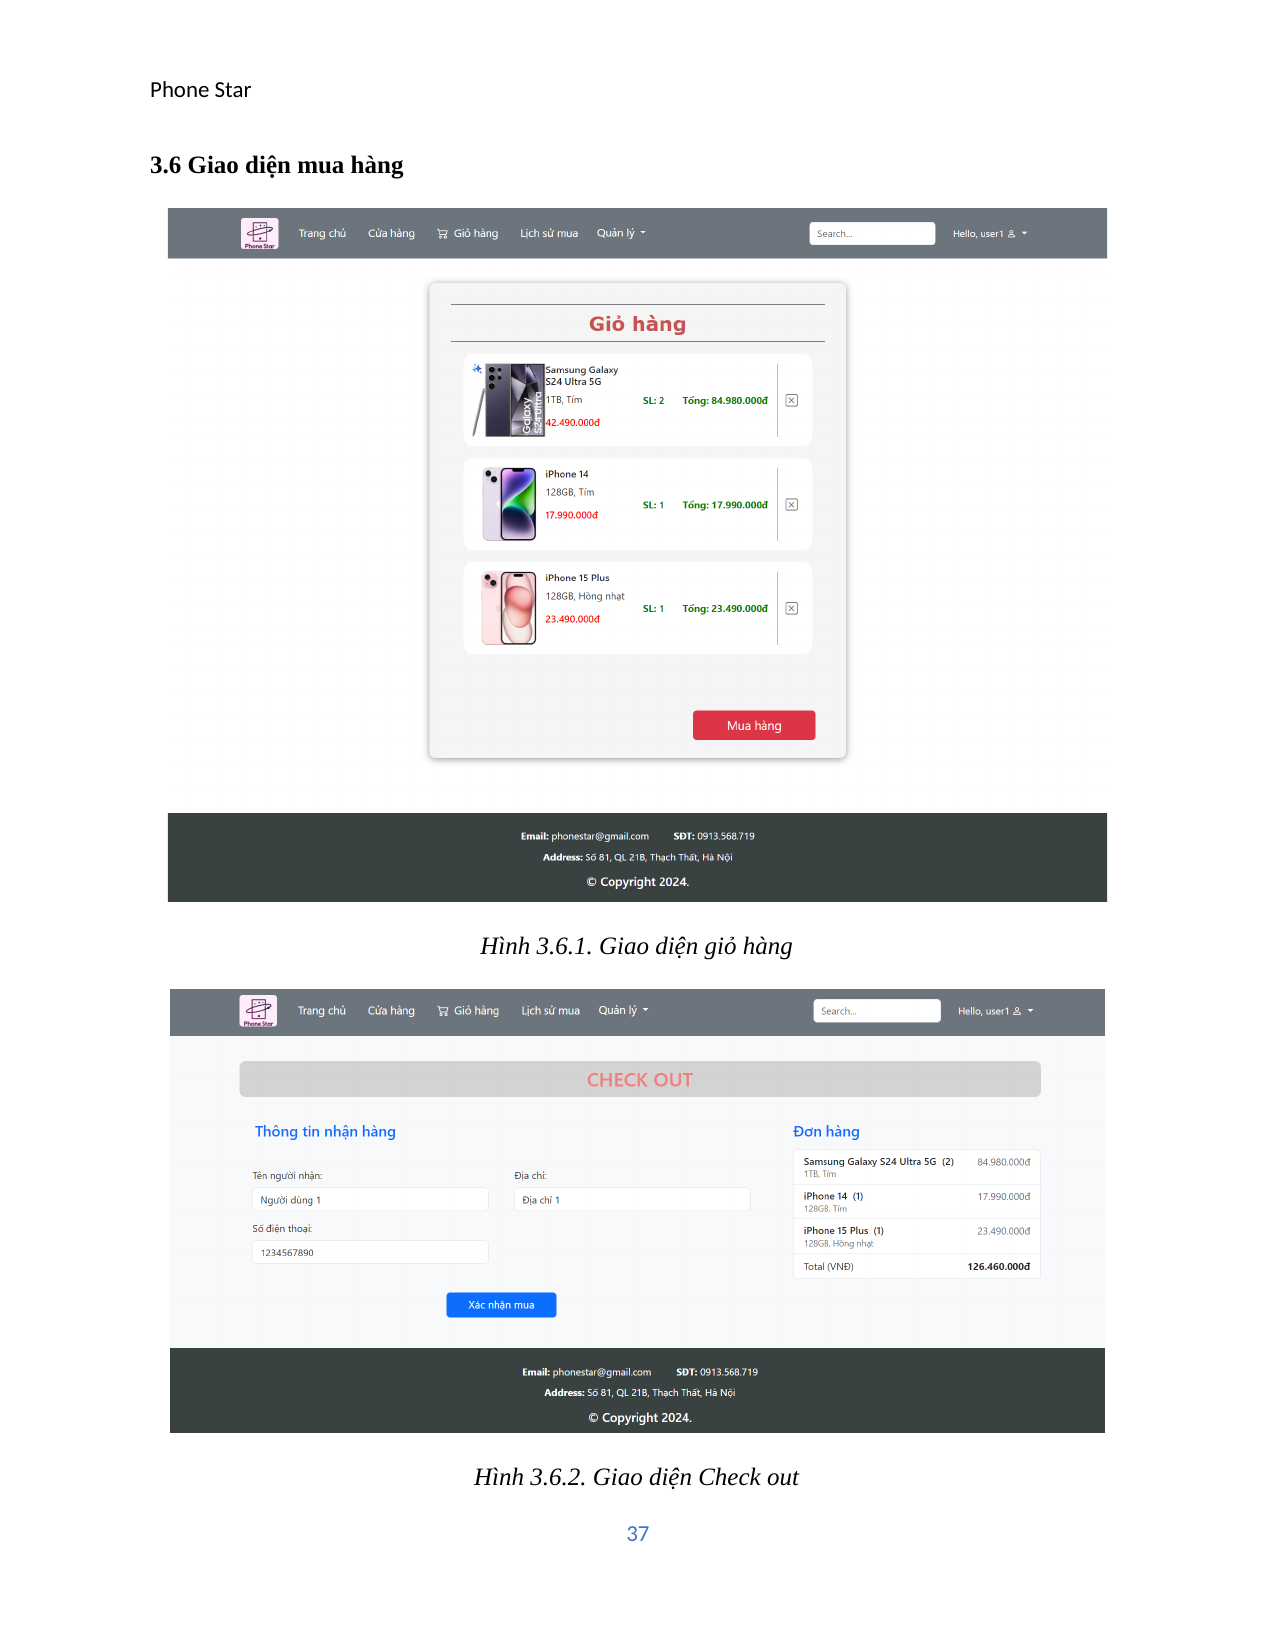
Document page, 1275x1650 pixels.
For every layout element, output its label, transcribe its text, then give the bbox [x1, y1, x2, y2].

picture [167, 208, 1108, 902]
text Hình 3.6.2. Giao diện Check out [150, 1462, 1125, 1491]
text Hình 3.6.1. Giao diện giỏ hàng [150, 931, 1125, 960]
text 3.6 Giao diện mua hàng [150, 150, 1125, 179]
picture [170, 989, 1105, 1433]
